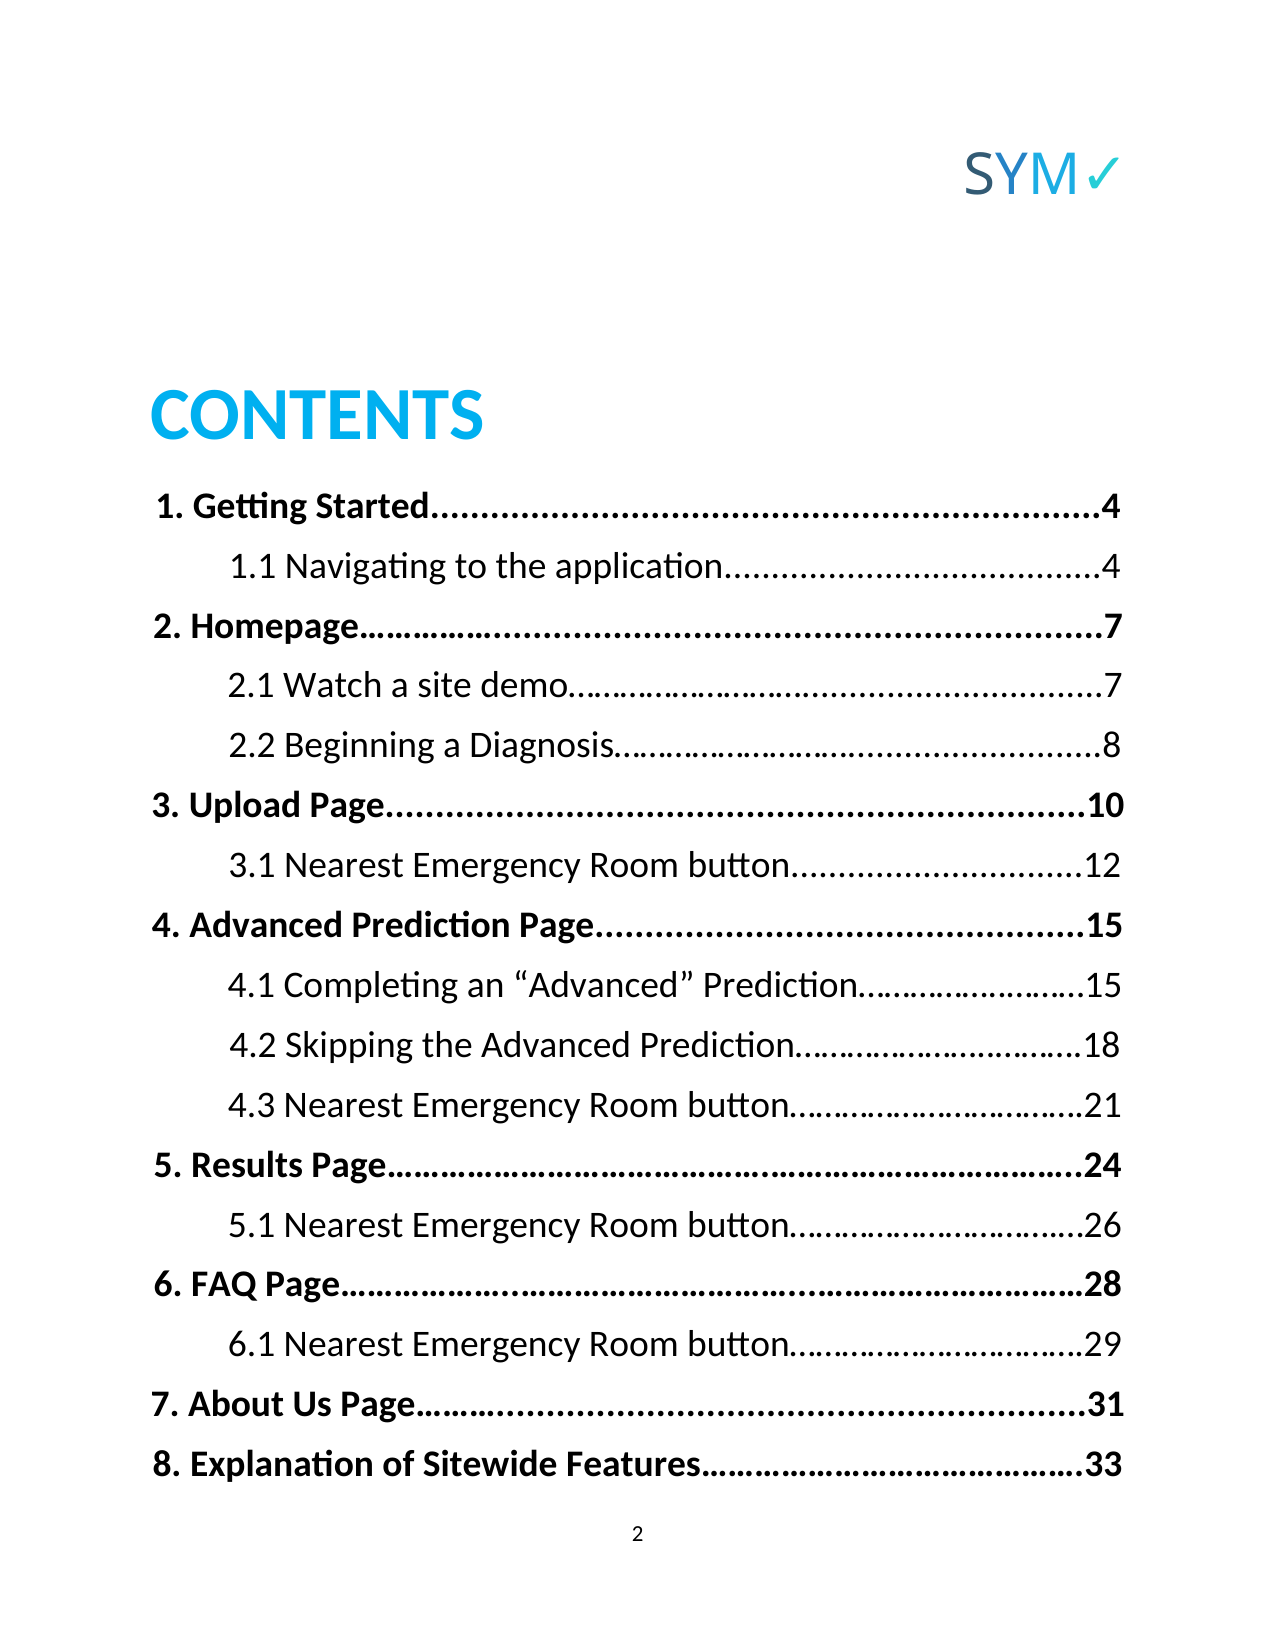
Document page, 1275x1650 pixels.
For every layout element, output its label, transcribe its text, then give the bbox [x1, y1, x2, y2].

text 2.2 Beginning a Diagnosis………………………...........................8 [150, 721, 1125, 767]
text 2.1 Watch a site demo………………………................................7 [150, 661, 1125, 707]
text 1.1 Navigating to the application........................................4 [150, 542, 1125, 587]
text 5. Results Page…………………………………….……………………………..24 [150, 1141, 1125, 1186]
text 1. Getting Started...................................................................4 [150, 482, 1125, 528]
text 3. Upload Page......................................................................10 [150, 781, 1125, 827]
text 5.1 Nearest Emergency Room button………………………….…26 [150, 1201, 1125, 1246]
text 6.1 Nearest Emergency Room button…………………………….29 [150, 1320, 1125, 1366]
text Contents [150, 366, 1125, 458]
text 3.1 Nearest Emergency Room button...............................12 [150, 841, 1125, 887]
text 7. About Us Page………...........................................................31 [150, 1380, 1125, 1426]
text 4.3 Nearest Emergency Room button…………………………….21 [150, 1081, 1125, 1127]
text 4.2 Skipping the Advanced Prediction…………………..……….18 [150, 1021, 1125, 1067]
text 2. Homepage…………….............................................................7 [150, 602, 1125, 647]
text 8. Explanation of Sitewide Features…………………………………….33 [150, 1440, 1125, 1486]
text 4.1 Completing an “Advanced” Prediction……………..………15 [150, 961, 1125, 1007]
text 6. FAQ Page………………..…………………………...…………………………28 [150, 1260, 1125, 1306]
text 4. Advanced Prediction Page.................................................15 [150, 901, 1125, 947]
